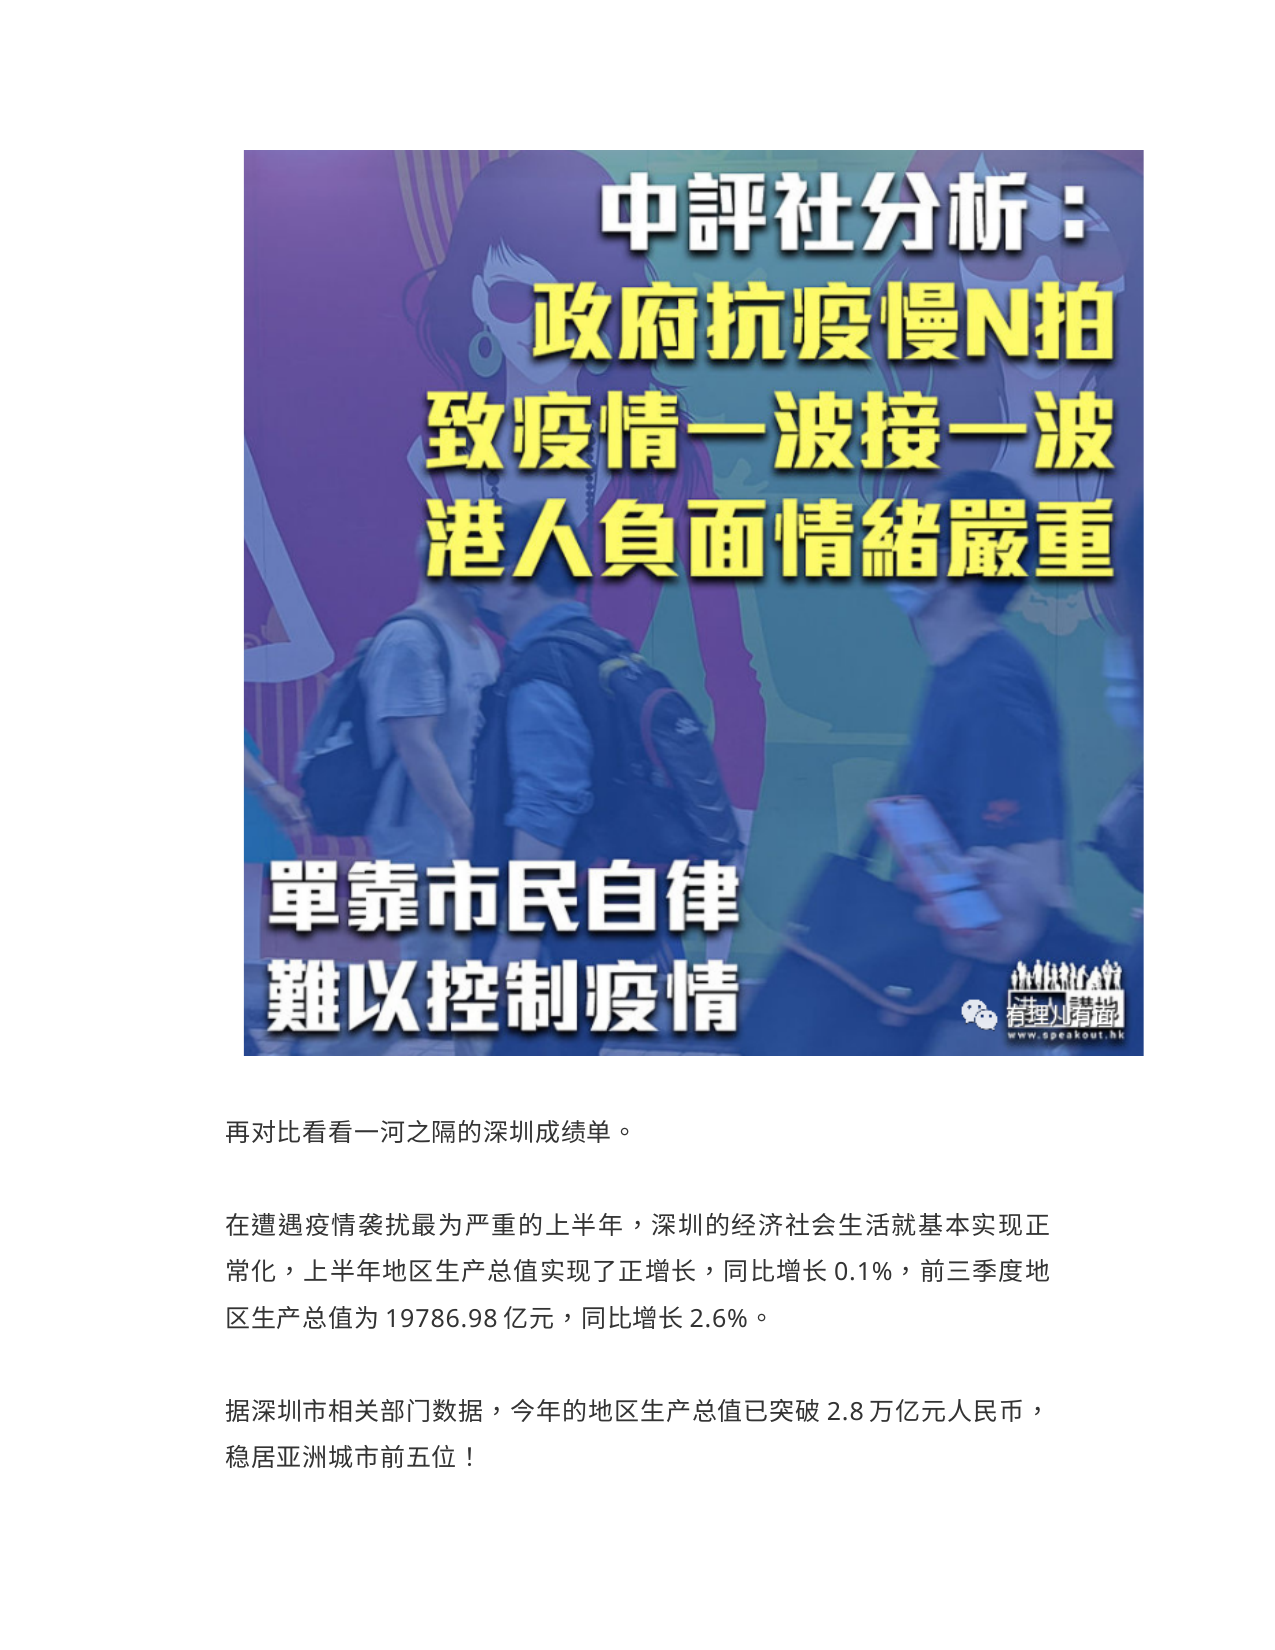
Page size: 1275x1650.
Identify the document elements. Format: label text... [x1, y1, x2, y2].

text 据深圳市相关部门数据，今年的地区生产总值已突破2.8万亿元人民币，稳居亚洲城市前五位！ [225, 1381, 1050, 1474]
text 再对比看看一河之隔的深圳成绩单。 [225, 1102, 1050, 1148]
picture [243, 150, 1144, 1056]
text 在遭遇疫情袭扰最为严重的上半年，深圳的经济社会生活就基本实现正常化，上半年地区生产总值实现了正增长，同比增长0.1%，前三季度地区生产总值为19786.98亿元，同比增长2.6%。 [225, 1195, 1050, 1334]
